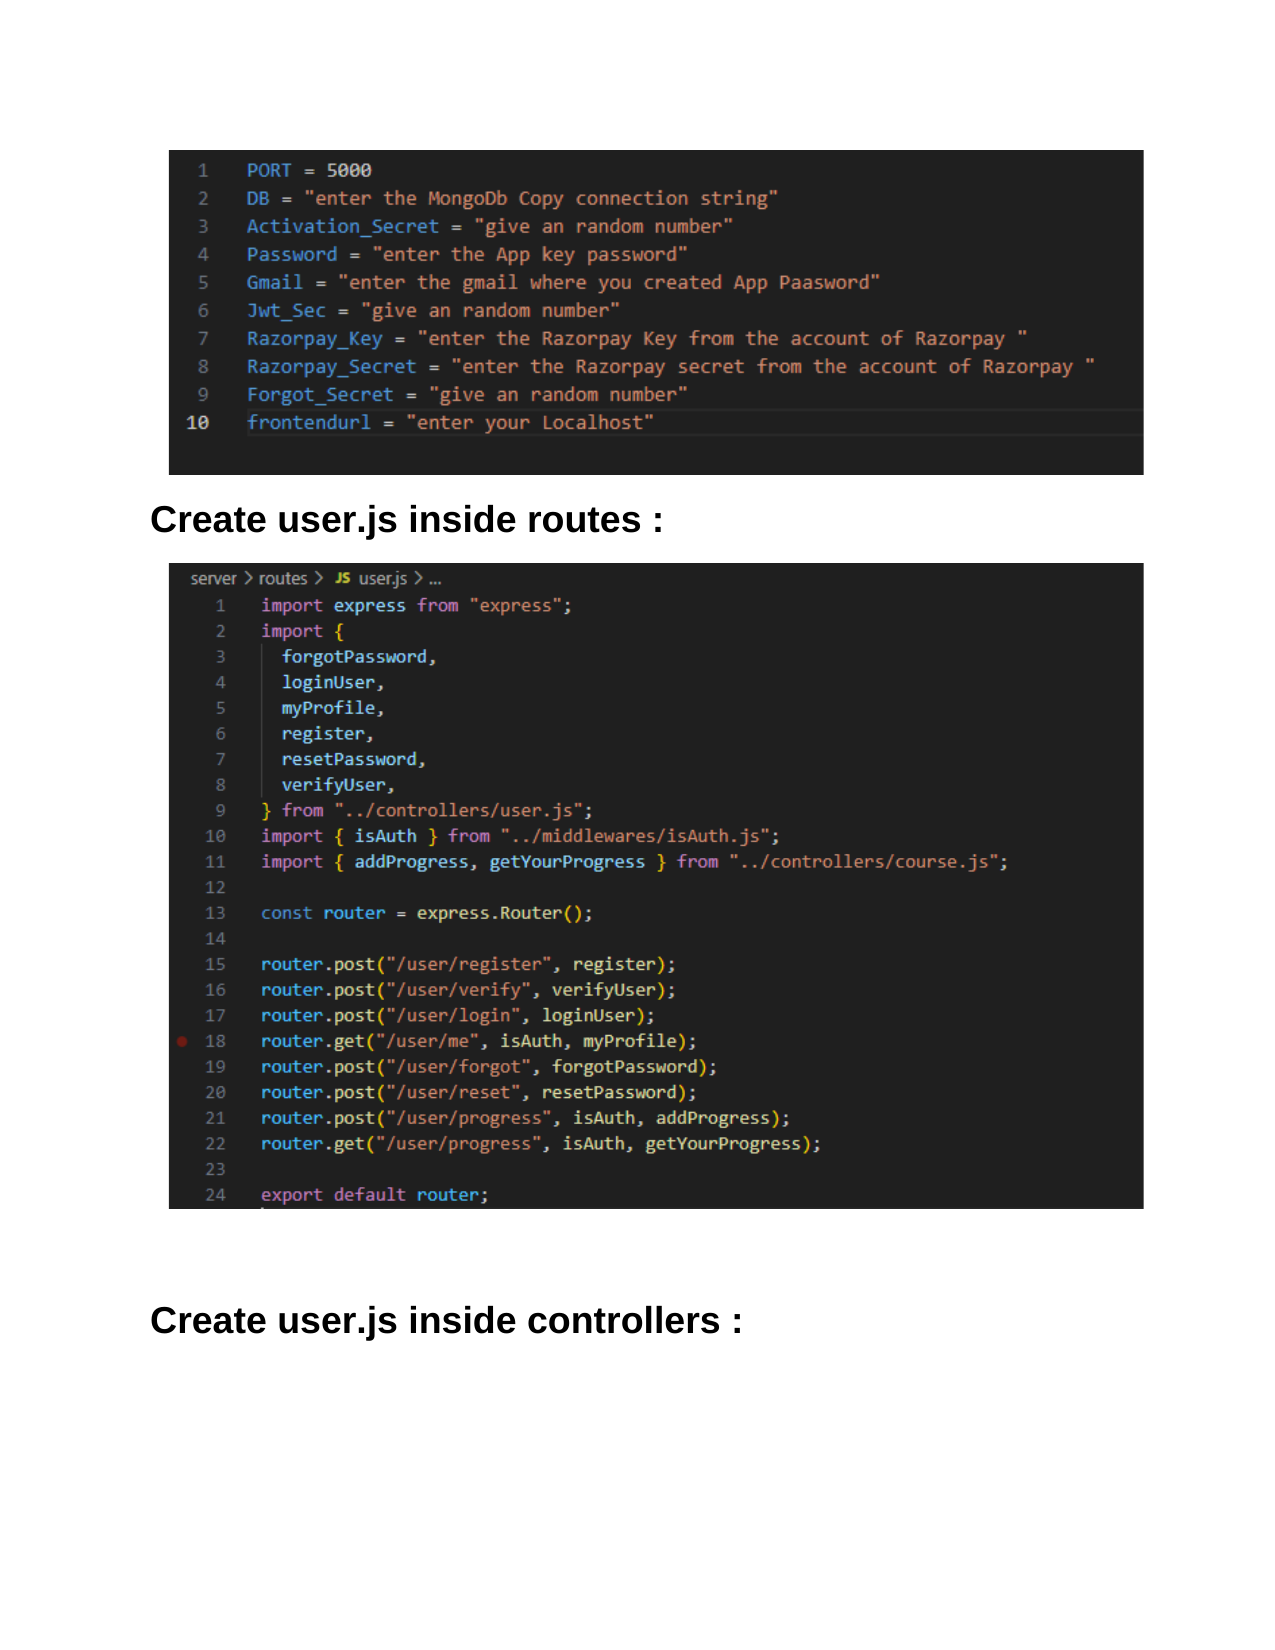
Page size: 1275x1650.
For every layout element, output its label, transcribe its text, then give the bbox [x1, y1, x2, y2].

text Create user.js inside controllers : [150, 1298, 1125, 1341]
text Create user.js inside routes : [150, 497, 1125, 540]
